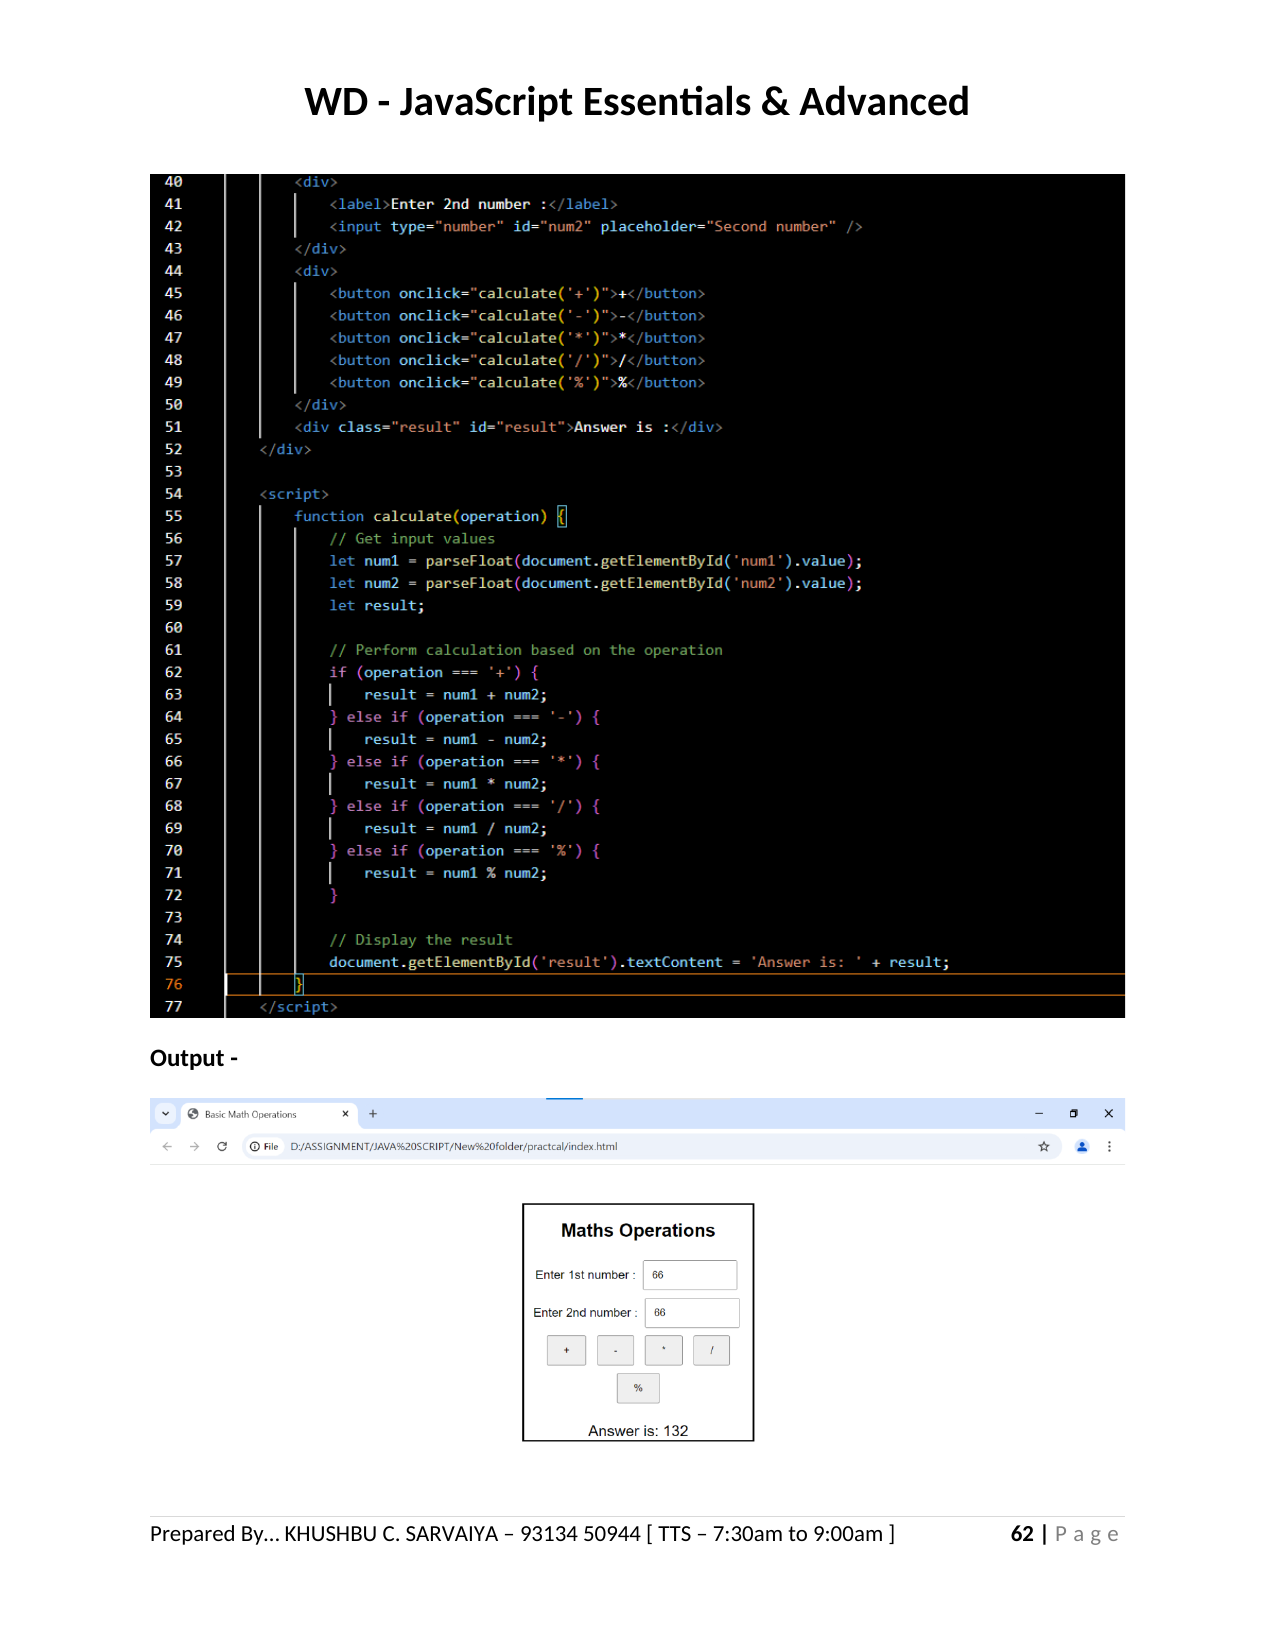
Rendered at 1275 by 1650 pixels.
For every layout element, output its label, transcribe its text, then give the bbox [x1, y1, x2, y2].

picture [150, 174, 1125, 1018]
text Output - [150, 1042, 1125, 1073]
picture [150, 1098, 1126, 1454]
